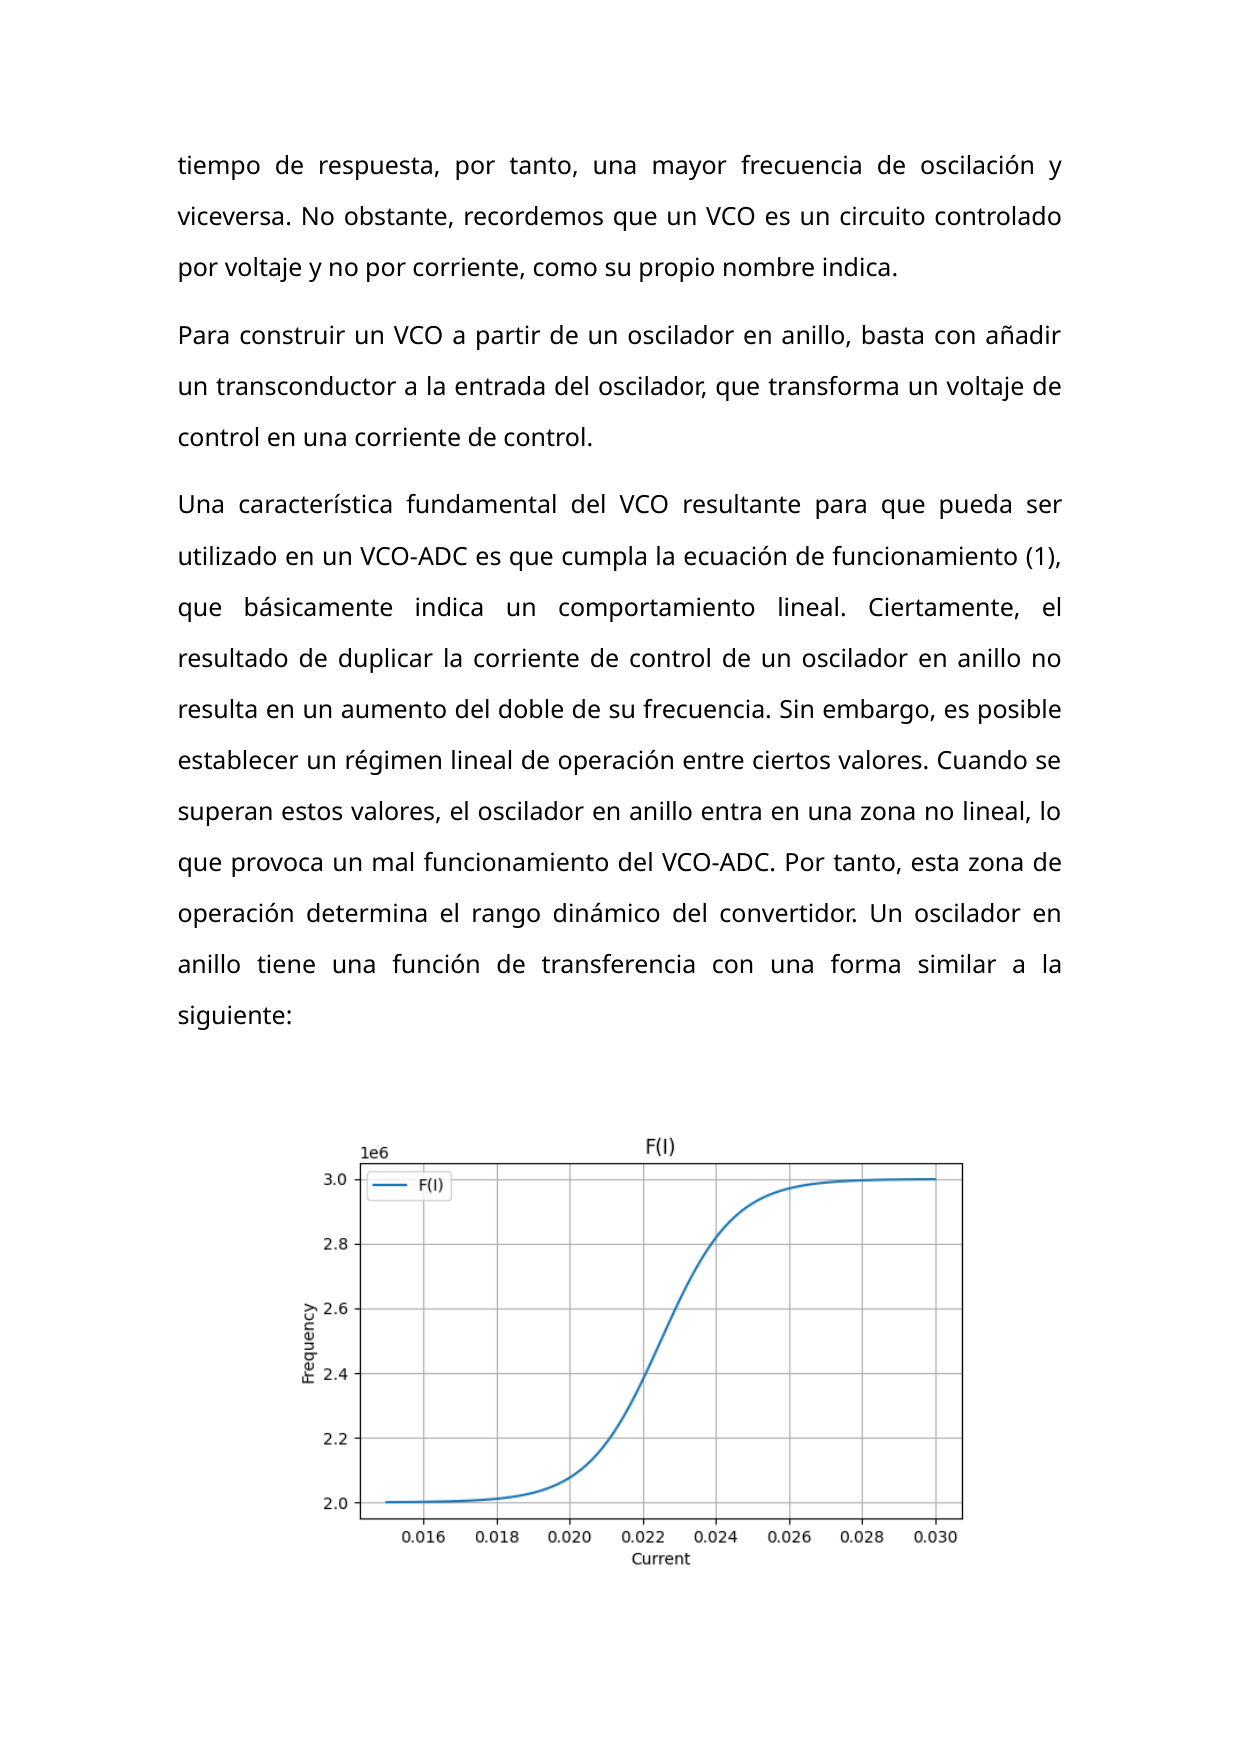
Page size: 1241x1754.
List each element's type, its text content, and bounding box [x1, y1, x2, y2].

text Para construir un VCO a partir de un oscilador en anillo, basta con añadir un transconductor a la entrada del oscilador, que transforma un voltaje de control en una corriente de control. [177, 317, 1063, 453]
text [177, 148, 1063, 284]
picture [292, 1133, 985, 1568]
text Una característica fundamental del VCO resultante para que pueda ser utilizado en un VCO-ADC es que cumpla la ecuación de funcionamiento (1), que básicamente indica un comportamiento lineal. Ciertamente, el resultado de duplicar la corriente de control de un oscilador en anillo no resulta en un aumento del doble de su frecuencia. Sin embargo, es posible establecer un régimen lineal de operación entre ciertos valores. Cuando se superan estos valores, el oscilador en anillo entra en una zona no lineal, lo que provoca un mal funcionamiento del VCO-ADC. Por tanto, esta zona de operación determina el rango dinámico del convertidor. Un oscilador en anillo tiene una función de transferencia con una forma similar a la siguiente: [177, 487, 1063, 1032]
